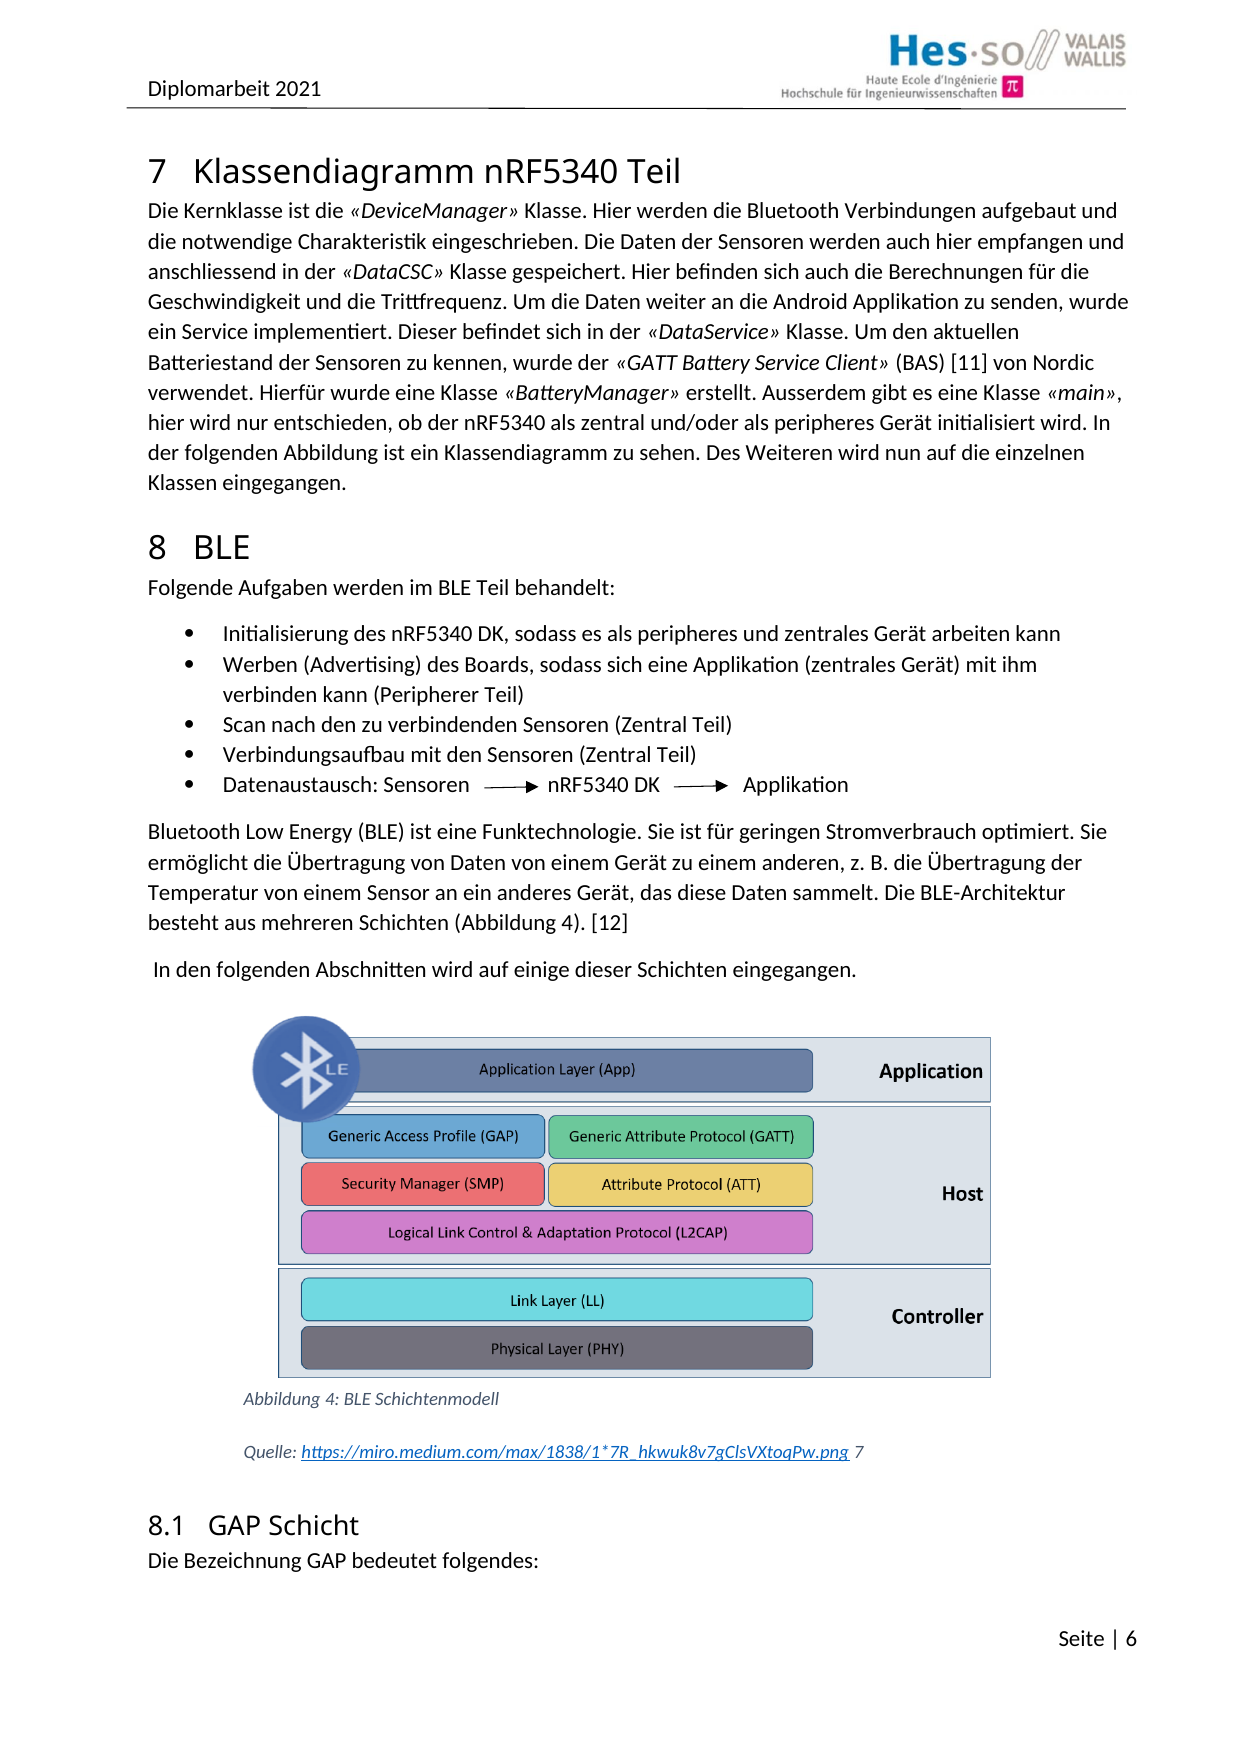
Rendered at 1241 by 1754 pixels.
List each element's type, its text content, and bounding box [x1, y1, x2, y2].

subtitle BLE [148, 524, 1137, 569]
text Die Bezeichnung GAP bedeutet folgendes: [148, 1546, 1137, 1574]
list Werben (Advertising) des Boards, sodass sich eine Applikation (zentrales Gerät) mit ihm verbinden kann (Peripherer Teil) [185, 650, 1137, 708]
list Datenaustausch: Sensoren nRF5340 DK Applikation [185, 771, 1137, 798]
text In den folgenden Abschnitten wird auf einige dieser Schichten eingegangen. [148, 955, 1137, 983]
picture [243, 1014, 997, 1378]
text Bluetooth Low Energy (BLE) ist eine Funktechnologie. Sie ist für geringen Stromverbrauch optimiert. Sie ermöglicht die Übertragung von Daten von einem Gerät zu einem anderen, z. B. die Übertragung der Temperatur von einem Sensor an ein anderes Gerät, das diese Daten sammelt. Die BLE-Architektur besteht aus mehreren Schichten (Abbildung 4). [148, 817, 1137, 936]
subtitle Klassendiagramm nRF5340 Teil [148, 148, 1137, 193]
text Folgende Aufgaben werden im BLE Teil behandelt: [148, 573, 1137, 601]
picture [771, 12, 1137, 119]
list Scan nach den zu verbindenden Sensoren (Zentral Teil) [185, 710, 1137, 738]
text Die Kernklasse ist die «DeviceManager» Klasse. Hier werden die Bluetooth Verbindungen aufgebaut und die notwendige Charakteristik eingeschrieben. Die Daten der Sensoren werden auch hier empfangen und anschliessend in der «DataCSC» Klasse gespeichert. Hier befinden sich auch die Berechnungen für die Geschwindigkeit und die Trittfrequenz. Um die Daten weiter an die Android Applikation zu senden, wurde ein Service implementiert. Dieser befindet sich in der «DataService» Klasse. Um den aktuellen Batteriestand der Sensoren zu kennen, wurde der «GATT Battery Service Client» (BAS) von Nordic verwendet. Hierfür wurde eine Klasse «BatteryManager» erstellt. Ausserdem gibt es eine Klasse «main», hier wird nur entschieden, ob der nRF5340 als zentral und/oder als peripheres Gerät initialisiert wird. In der folgenden Abbildung ist ein Klassendiagramm zu sehen. Des Weiteren wird nun auf die einzelnen Klassen eingegangen. [148, 197, 1137, 496]
list Verbindungsaufbau mit den Sensoren (Zentral Teil) [185, 740, 1137, 768]
list Initialisierung des nRF5340 DK, sodass es als peripheres und zentrales Gerät arbeiten kann [185, 619, 1137, 647]
